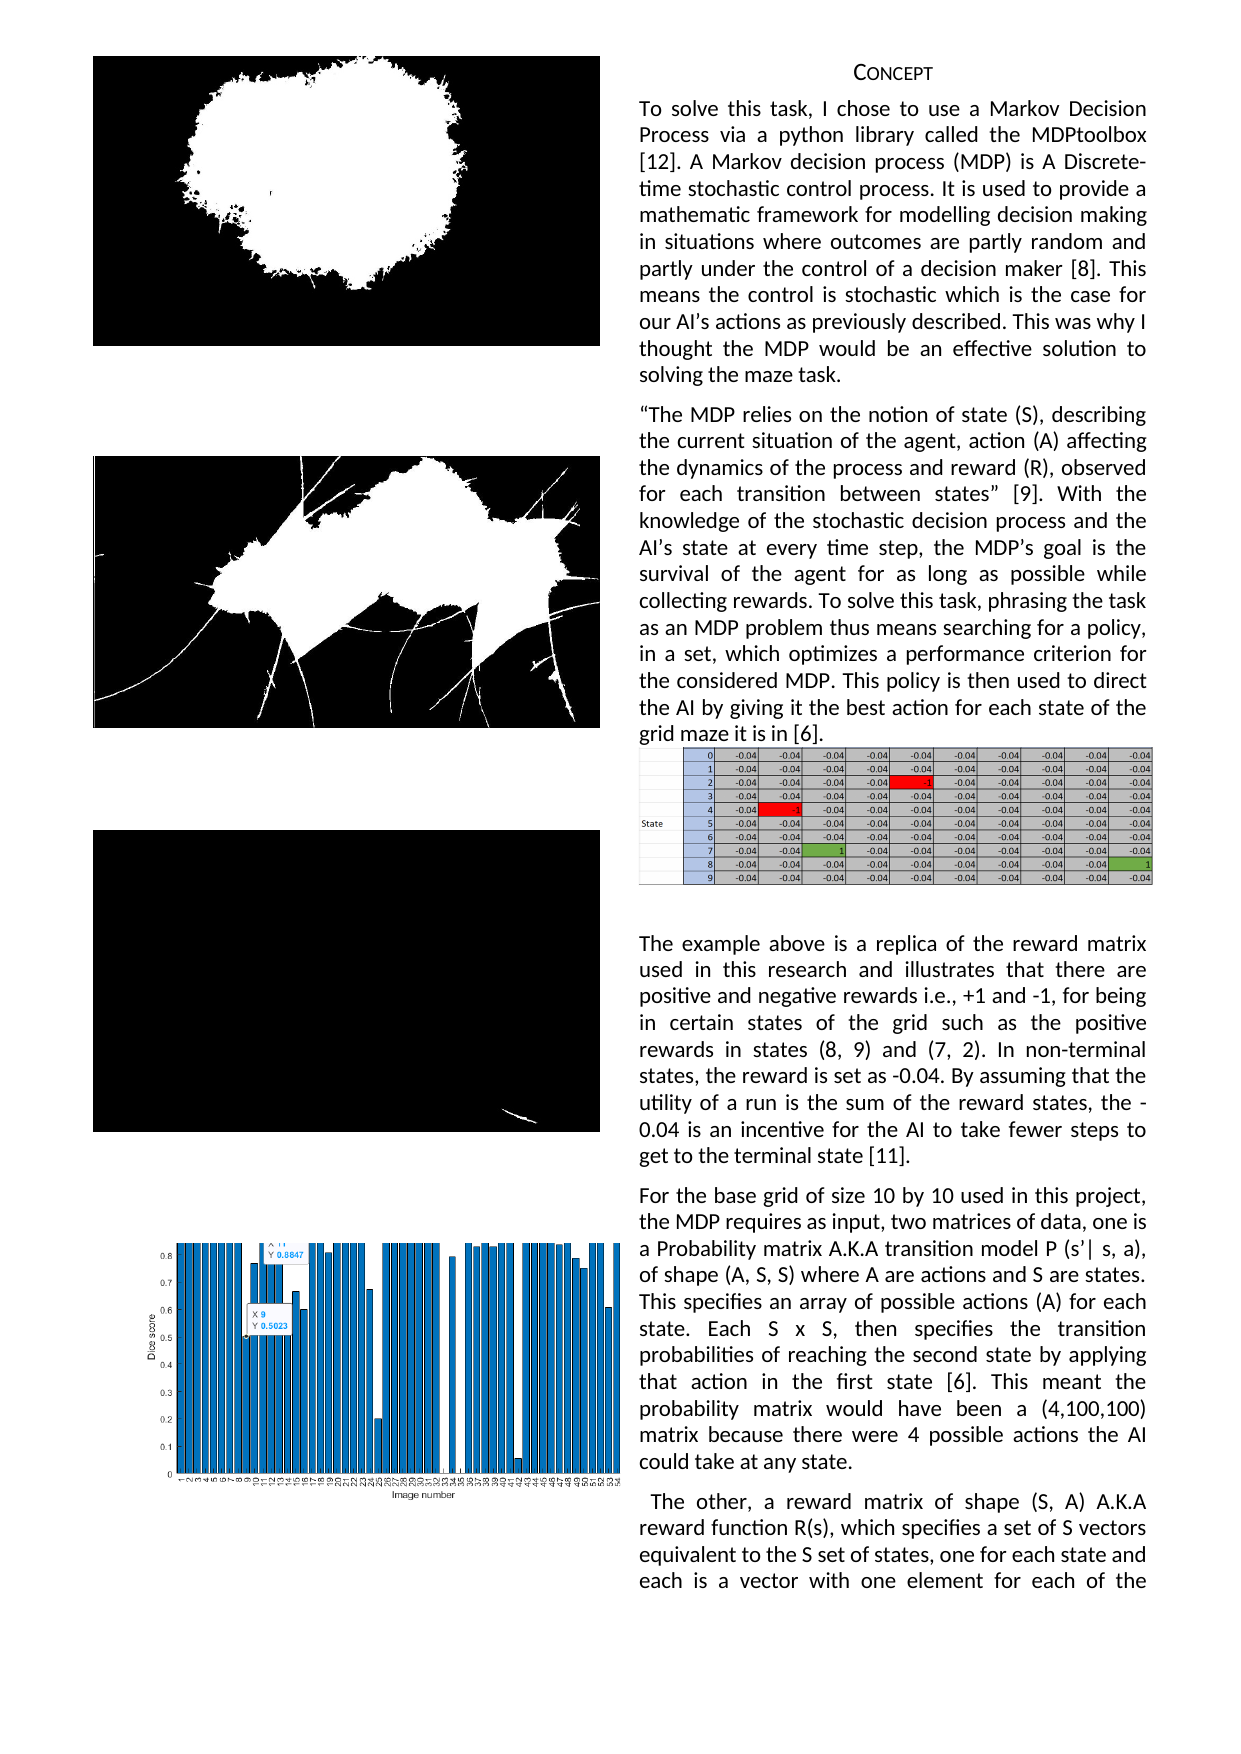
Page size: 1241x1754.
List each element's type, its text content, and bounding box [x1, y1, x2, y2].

picture [93, 1243, 621, 1510]
text To solve this task, I chose to use a Markov Decision Process via a python library called the MDPtoolbox [12]. A Markov decision process (MDP) is A Discrete-time stochastic control process. It is used to provide a mathematic framework for modelling decision making in situations where outcomes are partly random and partly under the control of a decision maker [8]. This means the control is stochastic which is the case for our AI’s actions as previously described. This was why I thought the MDP would be an effective solution to solving the maze task. [639, 95, 1147, 388]
picture [93, 456, 600, 728]
picture [93, 56, 600, 346]
text For the base grid of size 10 by 10 used in this project, the MDP requires as input, two matrices of data, one is a Probability matrix A.K.A transition model P (s’| s, a), of shape (A, S, S) where A are actions and S are states. This specifies an array of possible actions (A) for each state. Each S x S, then specifies the transition probabilities of reaching the second state by applying that action in the first state [6]. This meant the probability matrix would have been a (4,100,100) matrix because there were 4 possible actions the AI could take at any state. [639, 1182, 1147, 1475]
subtitle Concept [639, 56, 1147, 87]
picture [93, 830, 600, 1132]
text “The MDP relies on the notion of state (S), describing the current situation of the agent, action (A) affecting the dynamics of the process and reward (R), observed for each transition between states” [9]. With the knowledge of the stochastic decision process and the AI’s state at every time step, the MDP’s goal is the survival of the agent for as long as possible while collecting rewards. To solve this task, phrasing the task as an MDP problem thus means searching for a policy, in a set, which optimizes a performance criterion for the considered MDP. This policy is then used to direct the AI by giving it the best action for each state of the grid maze it is in [6]. [639, 401, 1147, 747]
picture [638, 747, 1155, 886]
text The example above is a replica of the reward matrix used in this research and illustrates that there are positive and negative rewards i.e., +1 and -1, for being in certain states of the grid such as the positive rewards in states (8, 9) and (7, 2). In non-terminal states, the reward is set as -0.04. By assuming that the utility of a run is the sum of the reward states, the -0.04 is an incentive for the AI to take fewer steps to get to the terminal state [11]. [639, 930, 1147, 1169]
